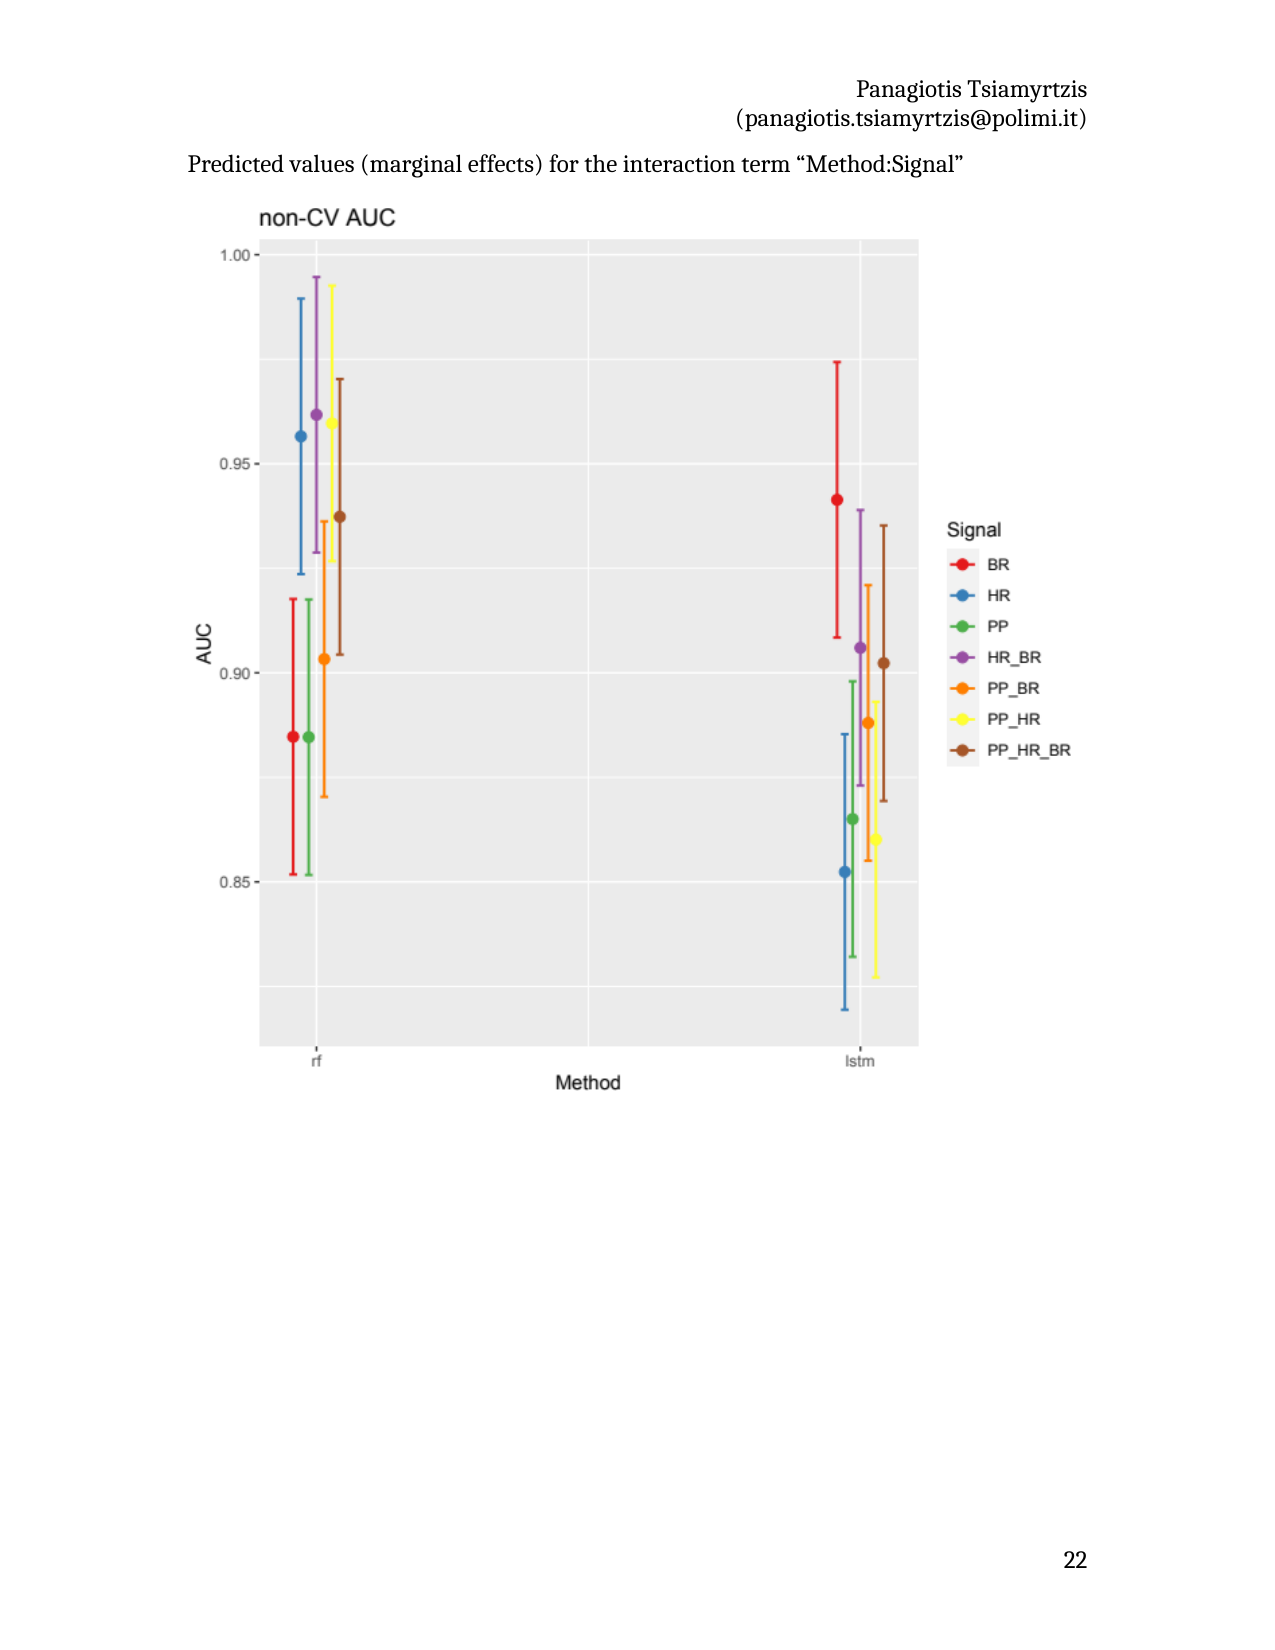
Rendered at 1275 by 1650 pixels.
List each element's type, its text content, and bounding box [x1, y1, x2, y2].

text Predicted values (marginal effects) for the interaction term “Method:Signal” [187, 150, 1087, 179]
